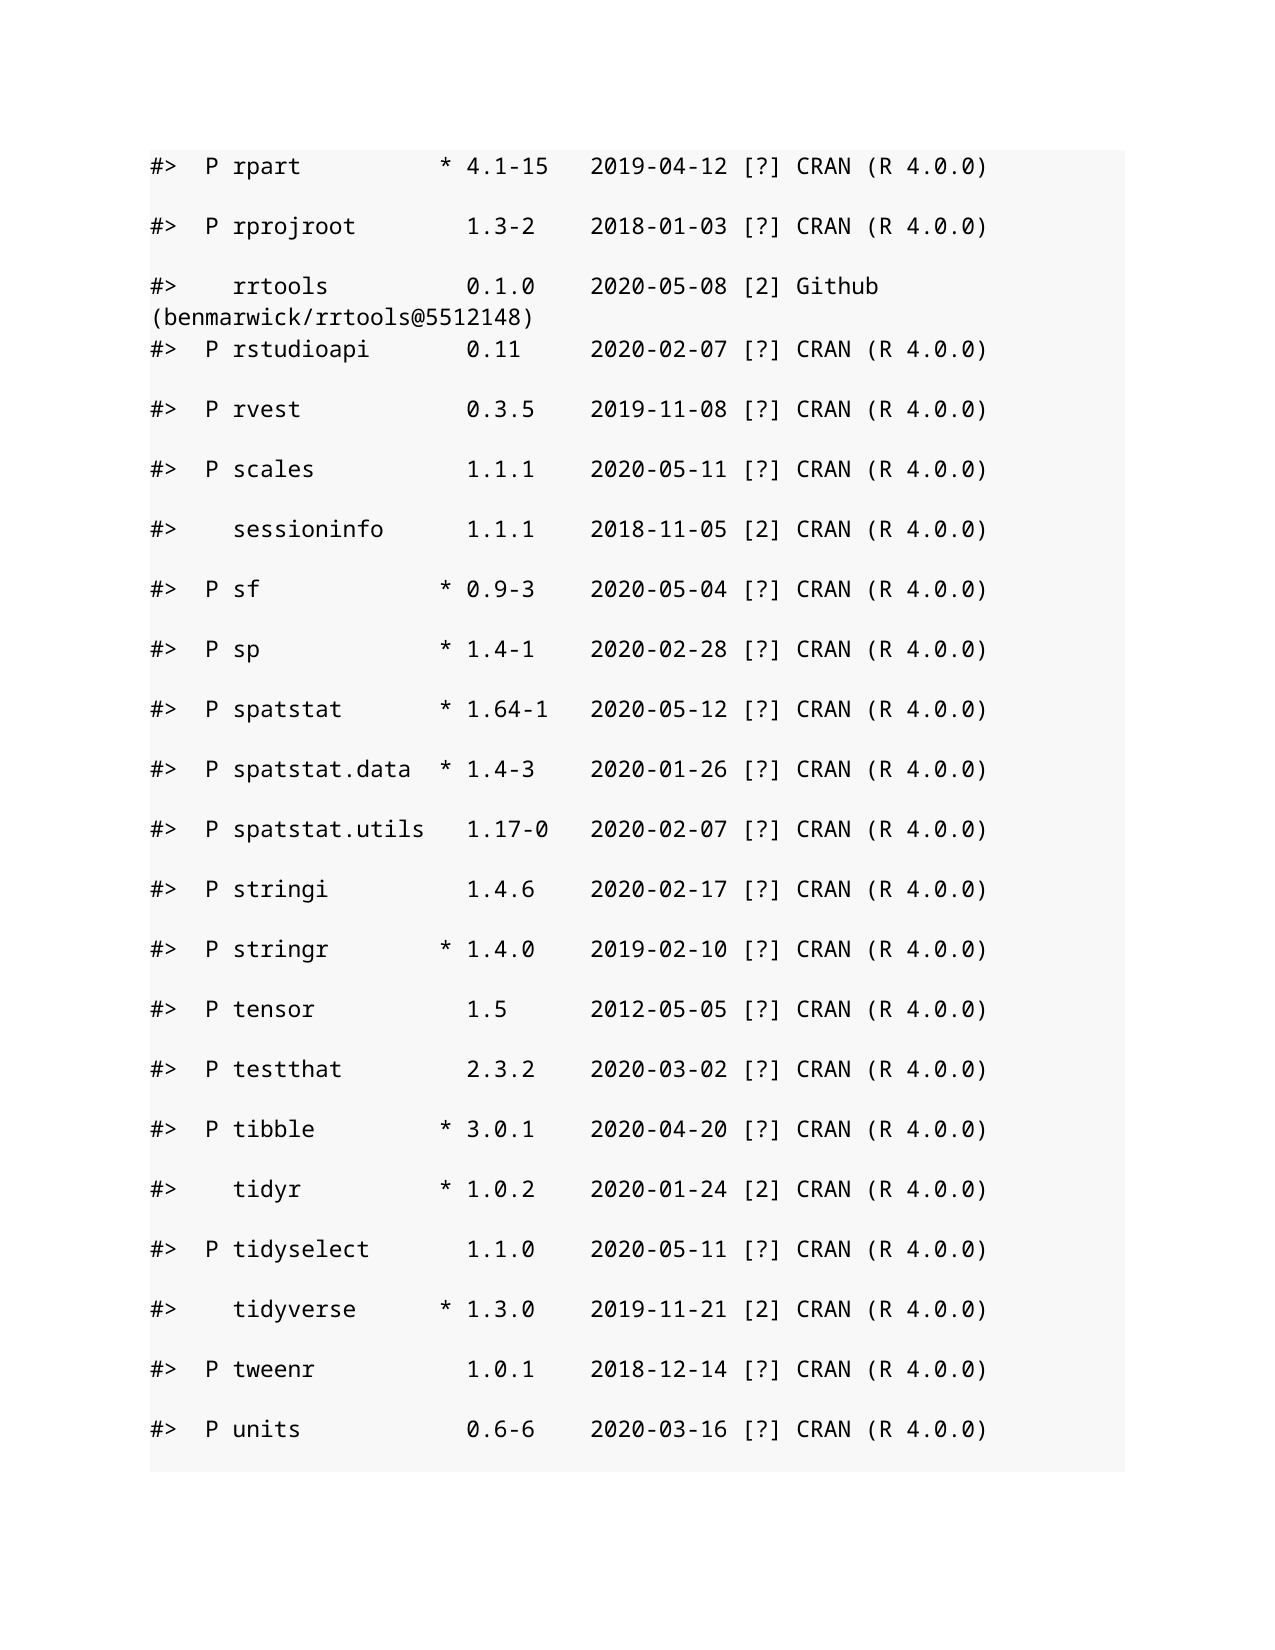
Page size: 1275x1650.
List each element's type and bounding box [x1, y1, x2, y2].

text [150, 150, 1125, 1472]
